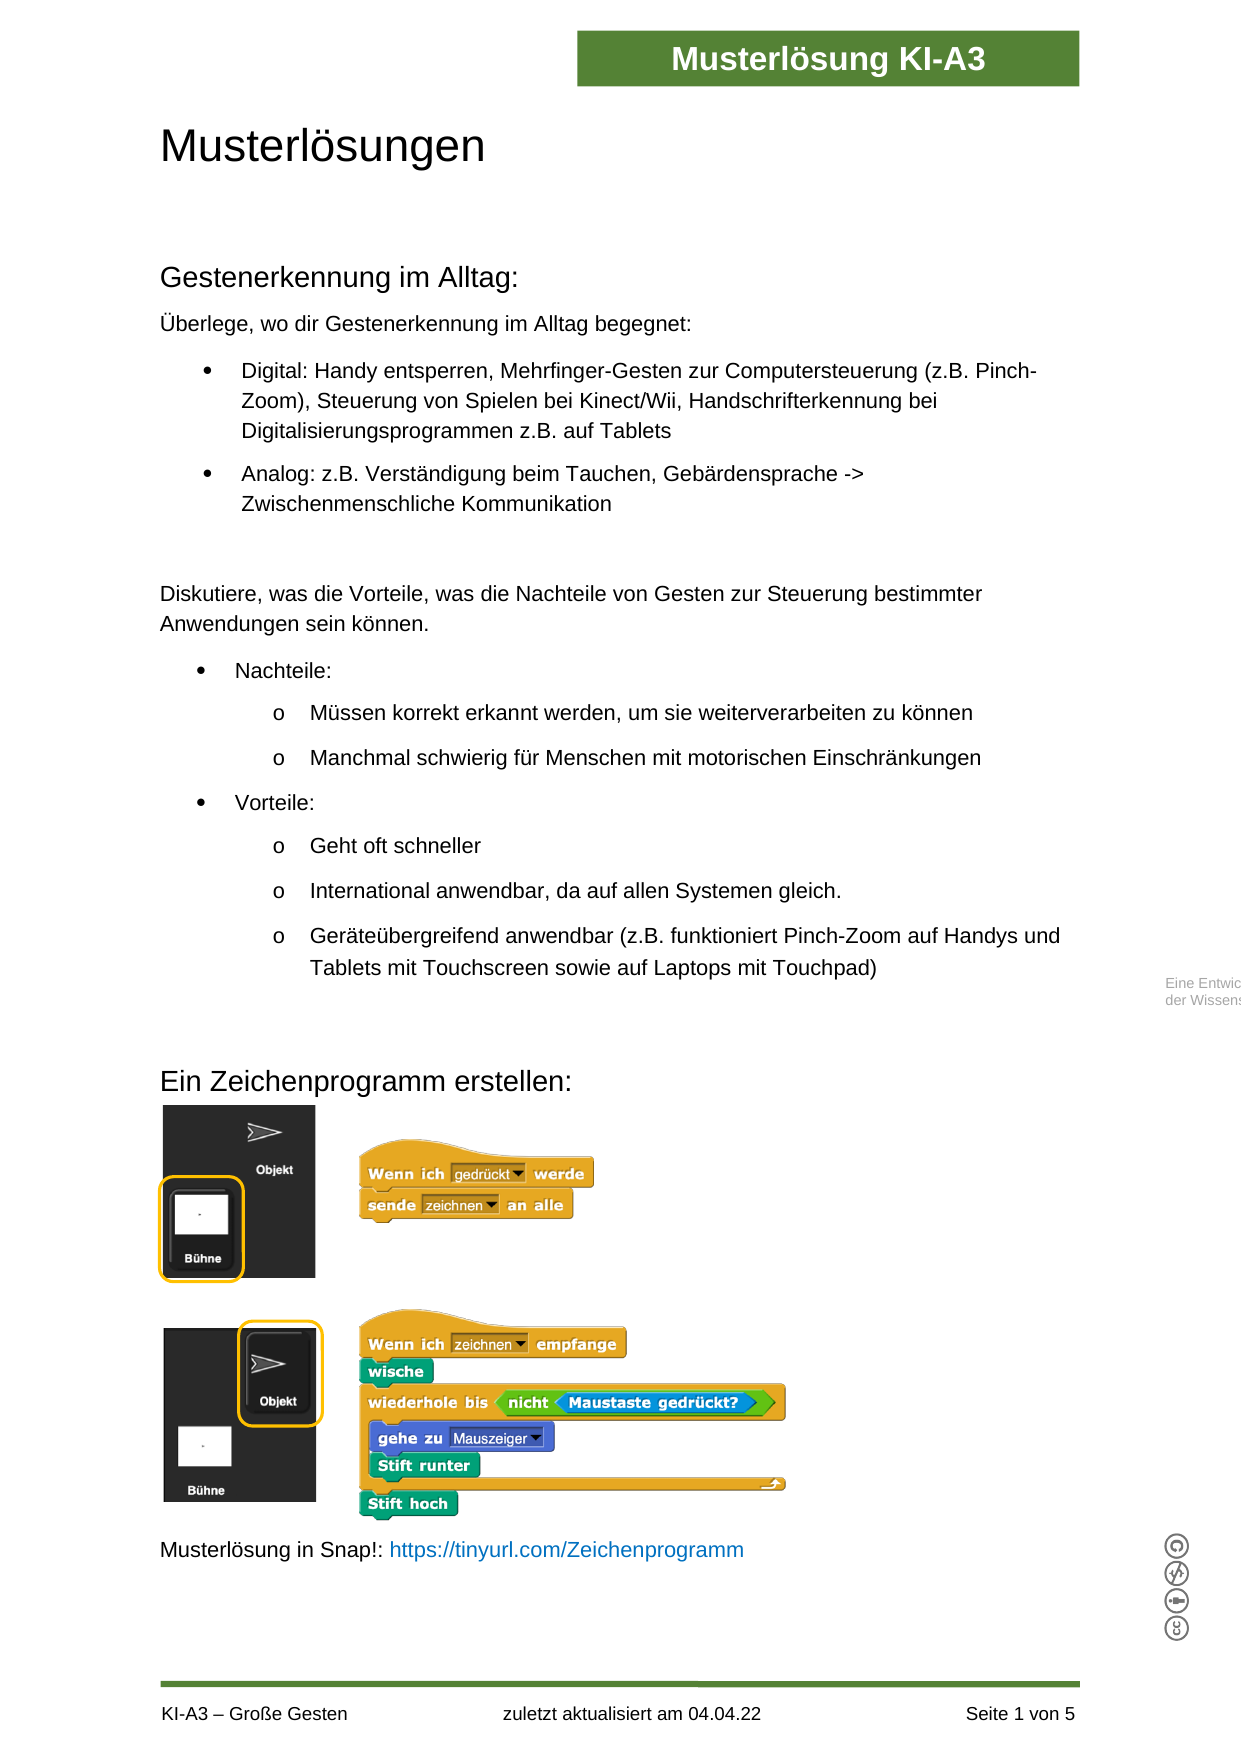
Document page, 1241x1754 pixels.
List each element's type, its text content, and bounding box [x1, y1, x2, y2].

picture [241, 1328, 317, 1424]
picture [163, 1328, 317, 1502]
list Analog: z.B. Verständigung beim Tauchen, Gebärdensprache -> Zwischenmenschliche Kommunikation [204, 461, 1081, 516]
list Geht oft schneller [272, 833, 1081, 860]
subtitle Gestenerkennung im Alltag: [159, 261, 1081, 294]
text Musterlösungen [159, 118, 1081, 171]
list Geräteübergreifend anwendbar (z.B. funktioniert Pinch-Zoom auf Handys und Tablets mit Touchscreen sowie auf Laptops mit Touchpad) [272, 923, 1081, 980]
text Musterlösung in Snap!: https://tinyurl.com/Zeichenprogramm [159, 1537, 1081, 1562]
list Vorteile: [197, 790, 1081, 816]
list International anwendbar, da auf allen Systemen gleich. [272, 878, 1081, 905]
text Diskutiere, was die Vorteile, was die Nachteile von Gesten zur Steuerung bestimmter Anwendungen sein können. [159, 581, 1081, 636]
picture [162, 1105, 316, 1278]
picture [359, 1139, 594, 1223]
list Nachteile: [197, 658, 1081, 683]
text Überlege, wo dir Gestenerkennung im Alltag begegnet: [159, 311, 1081, 336]
subtitle Ein Zeichenprogramm erstellen: [159, 1064, 1081, 1098]
list Müssen korrekt erkannt werden, um sie weiterverarbeiten zu können [272, 700, 1081, 727]
picture [359, 1309, 786, 1521]
list Digital: Handy entsperren, Mehrfinger-Gesten zur Computersteuerung (z.B. Pinch-Zoom), Steuerung von Spielen bei Kinect/Wii, Handschrifterkennung bei Digitalisierungsprogrammen z.B. auf Tablets [204, 358, 1081, 443]
list Manchmal schwierig für Menschen mit motorischen Einschränkungen [272, 745, 1081, 772]
picture [162, 1179, 241, 1278]
